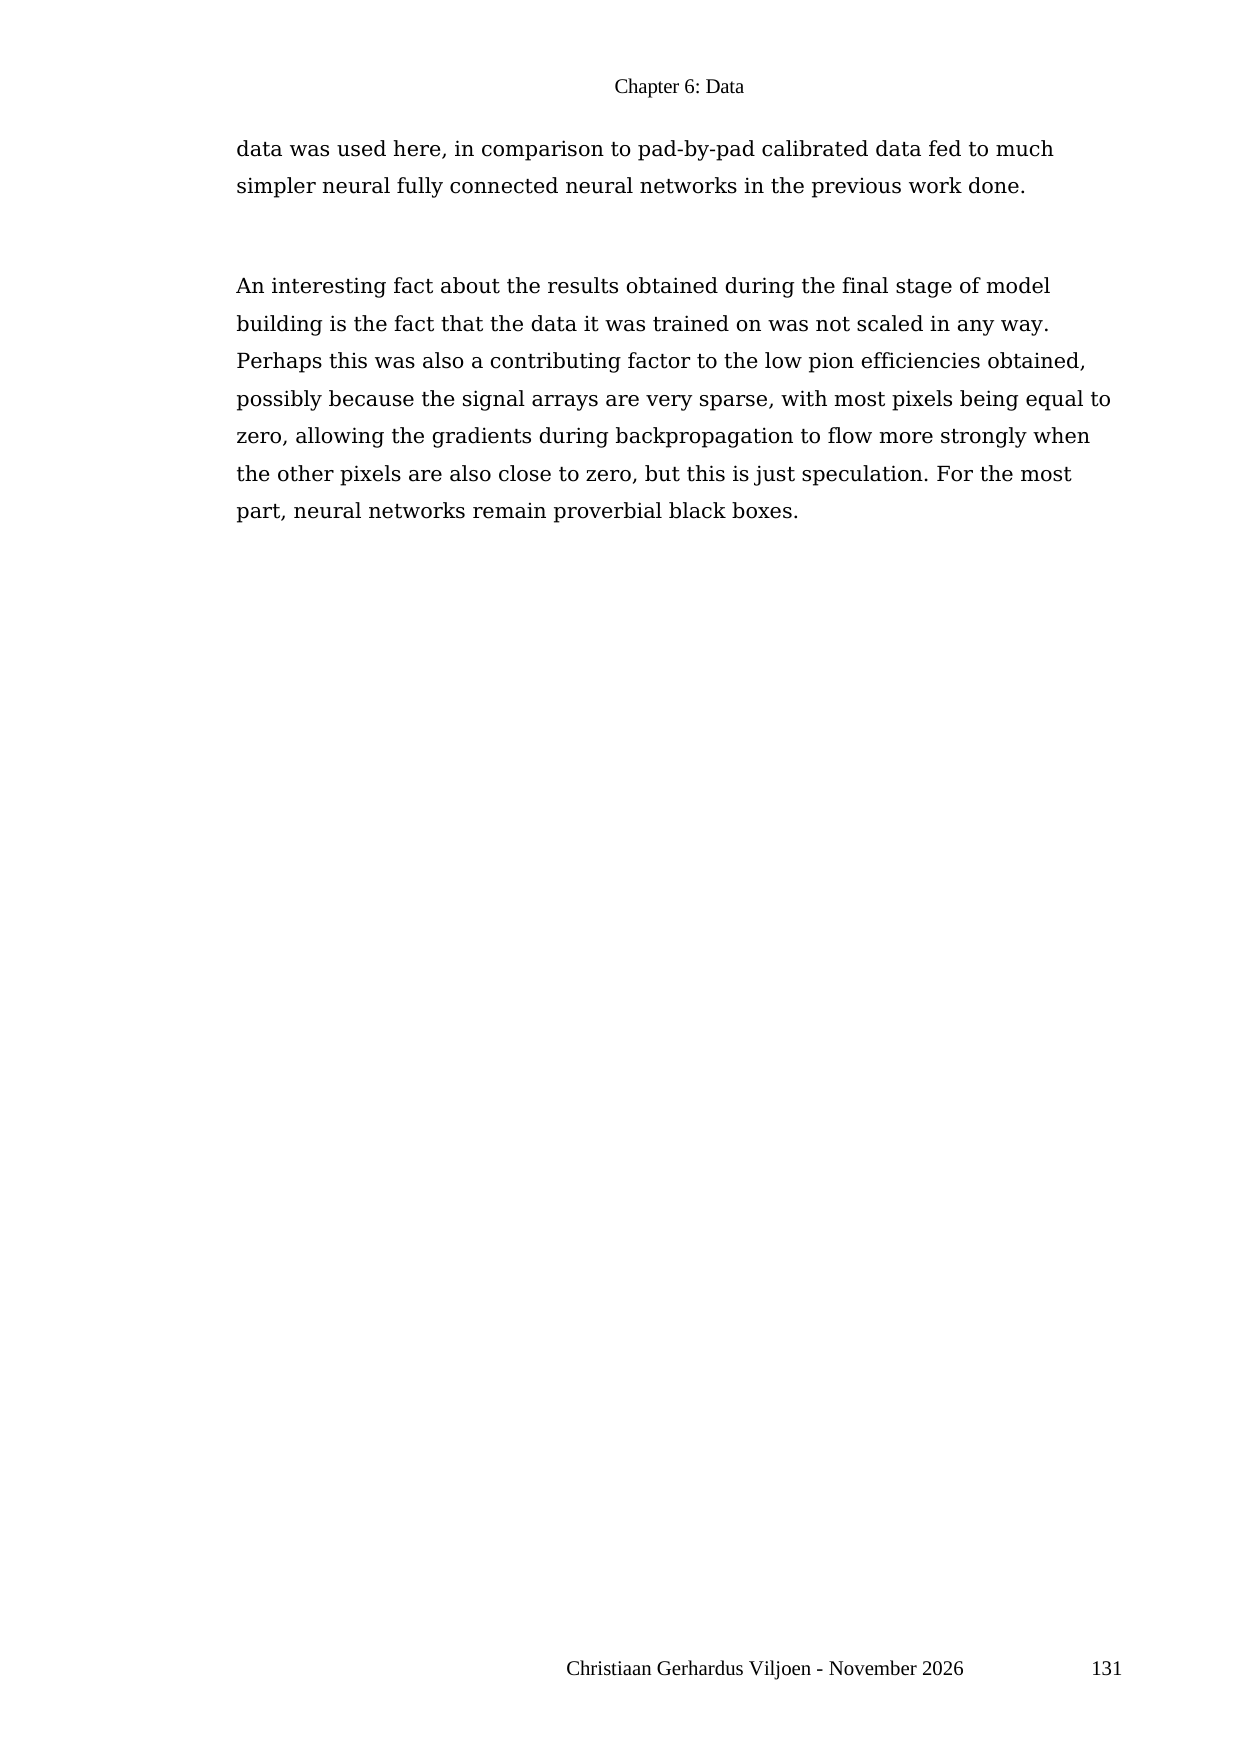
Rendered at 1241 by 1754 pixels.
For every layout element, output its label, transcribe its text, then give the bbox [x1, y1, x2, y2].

text An interesting fact about the results obtained during the final stage of model building is the fact that the data it was trained on was not scaled in any way. Perhaps this was also a contributing factor to the low pion efficiencies obtained, possibly because the signal arrays are very sparse, with most pixels being equal to zero, allowing the gradients during backpropagation to flow more strongly when the other pixels are also close to zero, but this is just speculation. For the most part, neural networks remain proverbial black boxes. [236, 273, 1122, 523]
